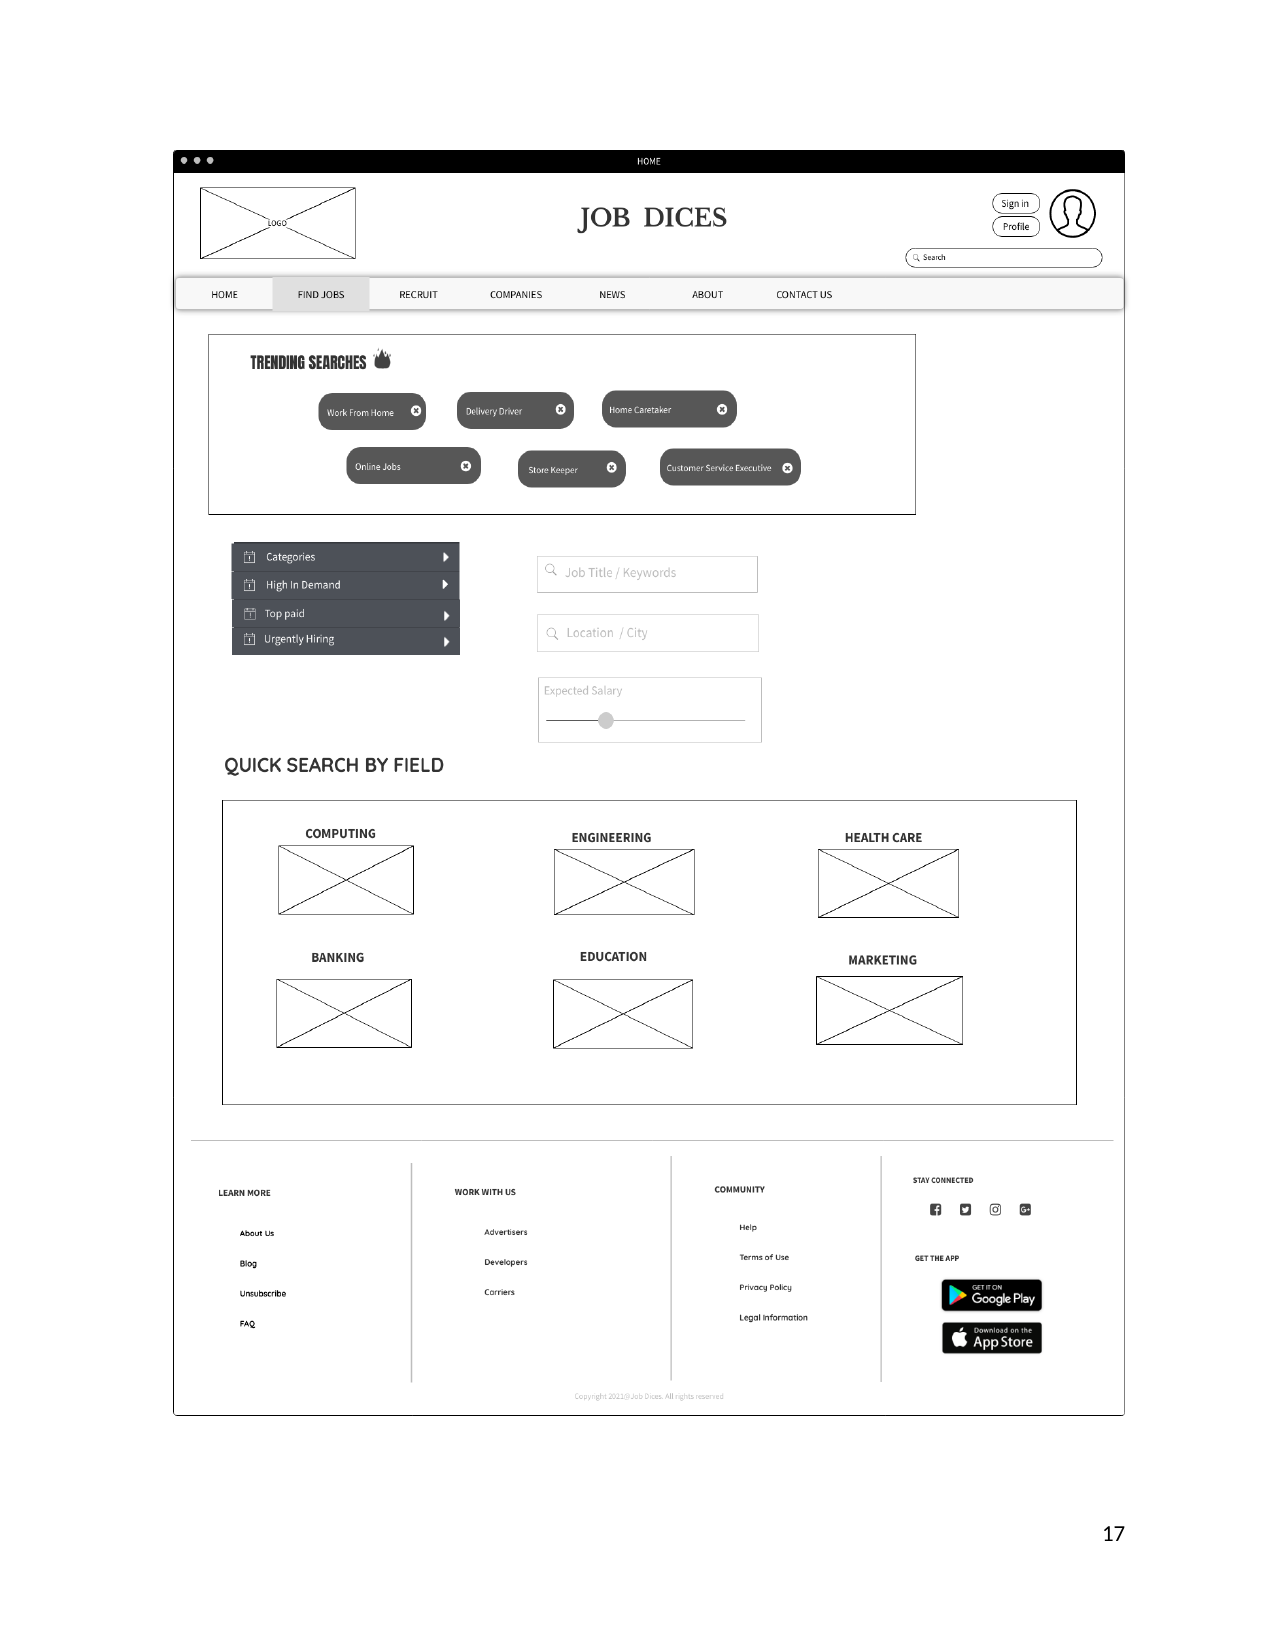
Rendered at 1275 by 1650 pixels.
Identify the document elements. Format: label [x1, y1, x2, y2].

picture [150, 150, 1142, 1430]
